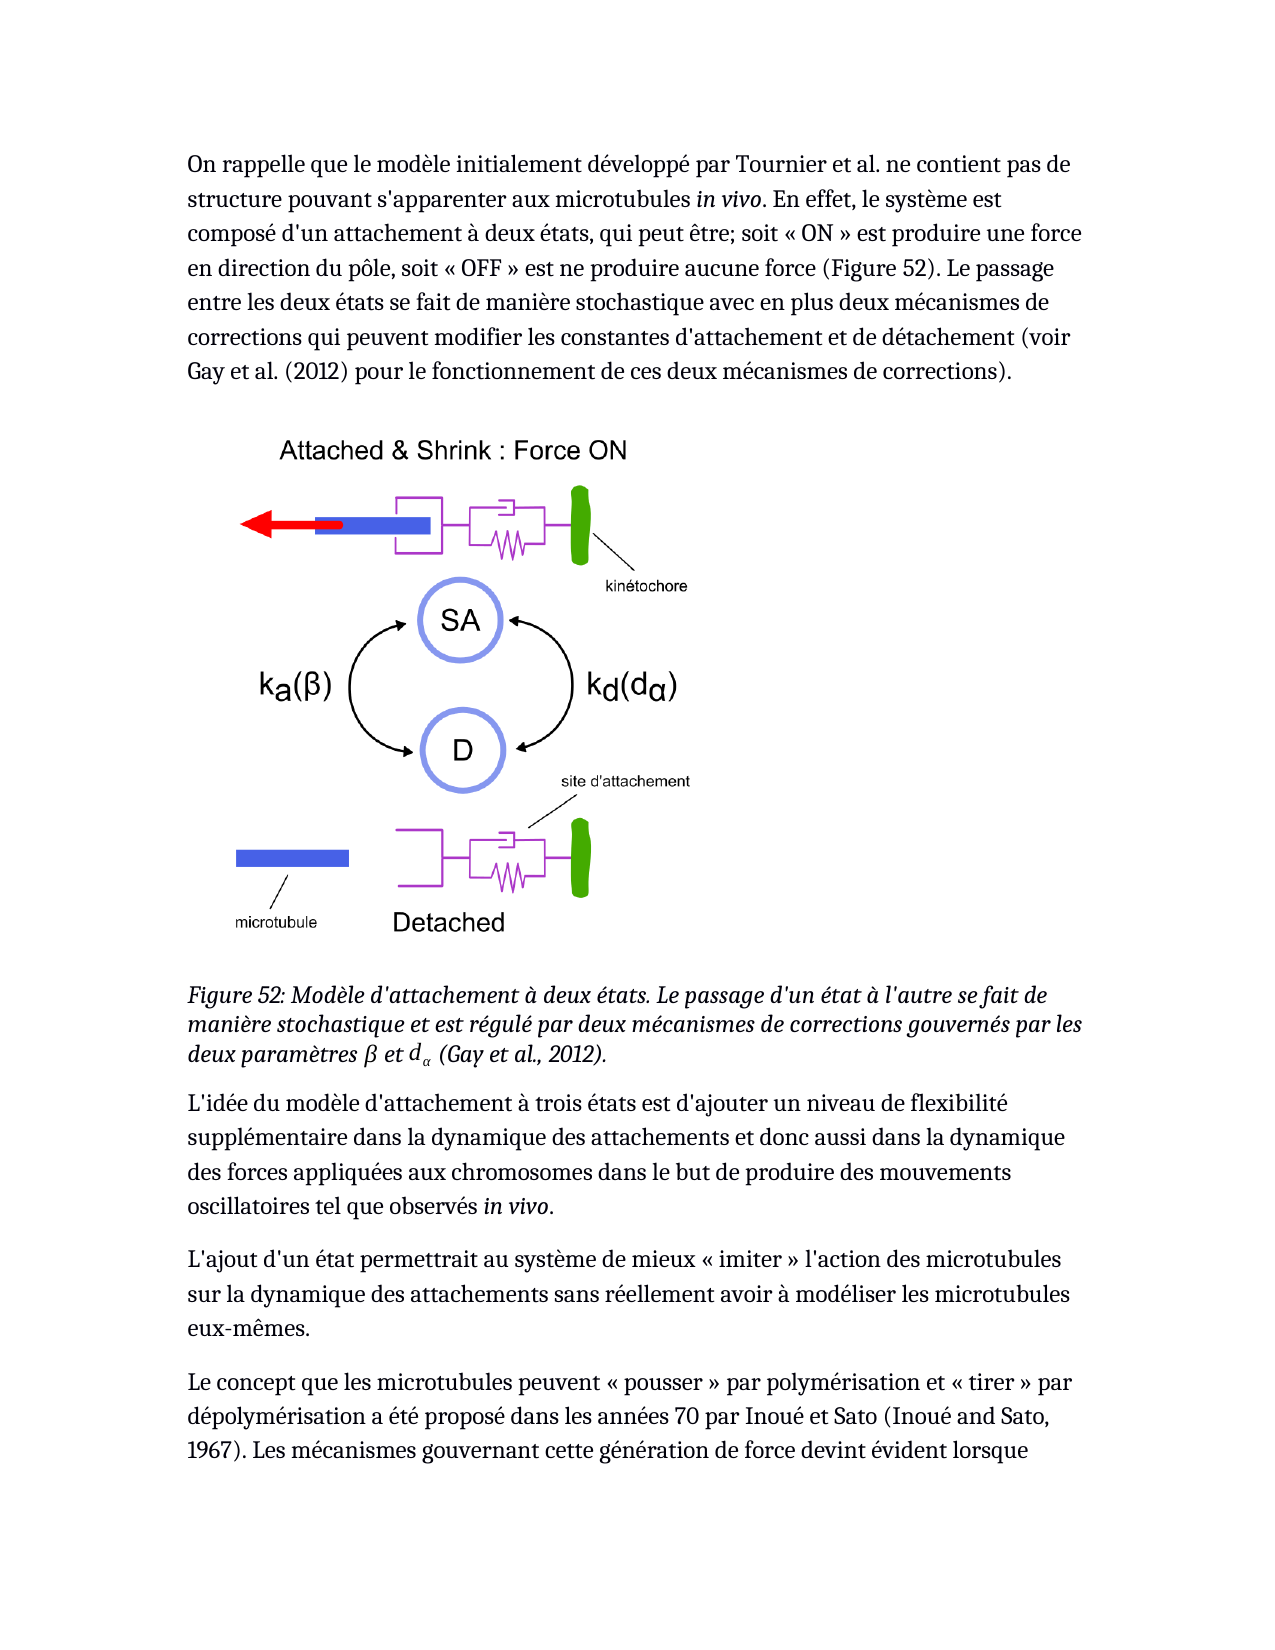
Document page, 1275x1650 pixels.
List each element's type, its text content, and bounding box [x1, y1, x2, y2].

text On rappelle que le modèle initialement développé par Tournier et al. ne contient pas de structure pouvant s'apparenter aux microtubules in vivo. En effet, le système est composé d'un attachement à deux états, qui peut être; soit « ON » est produire une force en direction du pôle, soit « OFF » est ne produire aucune force (Figure 52). Le passage entre les deux états se fait de manière stochastique avec en plus deux mécanismes de corrections qui peuvent modifier les constantes d'attachement et de détachement (voir Gay et al. (2012) pour le fonctionnement de ces deux mécanismes de corrections). [187, 150, 1087, 386]
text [187, 1367, 1087, 1465]
text L'ajout d'un état permettrait au système de mieux « imiter » l'action des microtubules sur la dynamique des attachements sans réellement avoir à modéliser les microtubules eux-mêmes. [187, 1245, 1087, 1343]
text Figure 52: Modèle d'attachement à deux états. Le passage d'un état à l'autre se fait de manière stochastique et est régulé par deux mécanismes de corrections gouvernés par les deux paramètres et (Gay et al., 2012). [187, 981, 1087, 1070]
text L'idée du modèle d'attachement à trois états est d'ajouter un niveau de flexibilité supplémentaire dans la dynamique des attachements et donc aussi dans la dynamique des forces appliquées aux chromosomes dans le but de produire des mouvements oscillatoires tel que observés in vivo. [187, 1088, 1087, 1221]
picture [206, 410, 719, 961]
